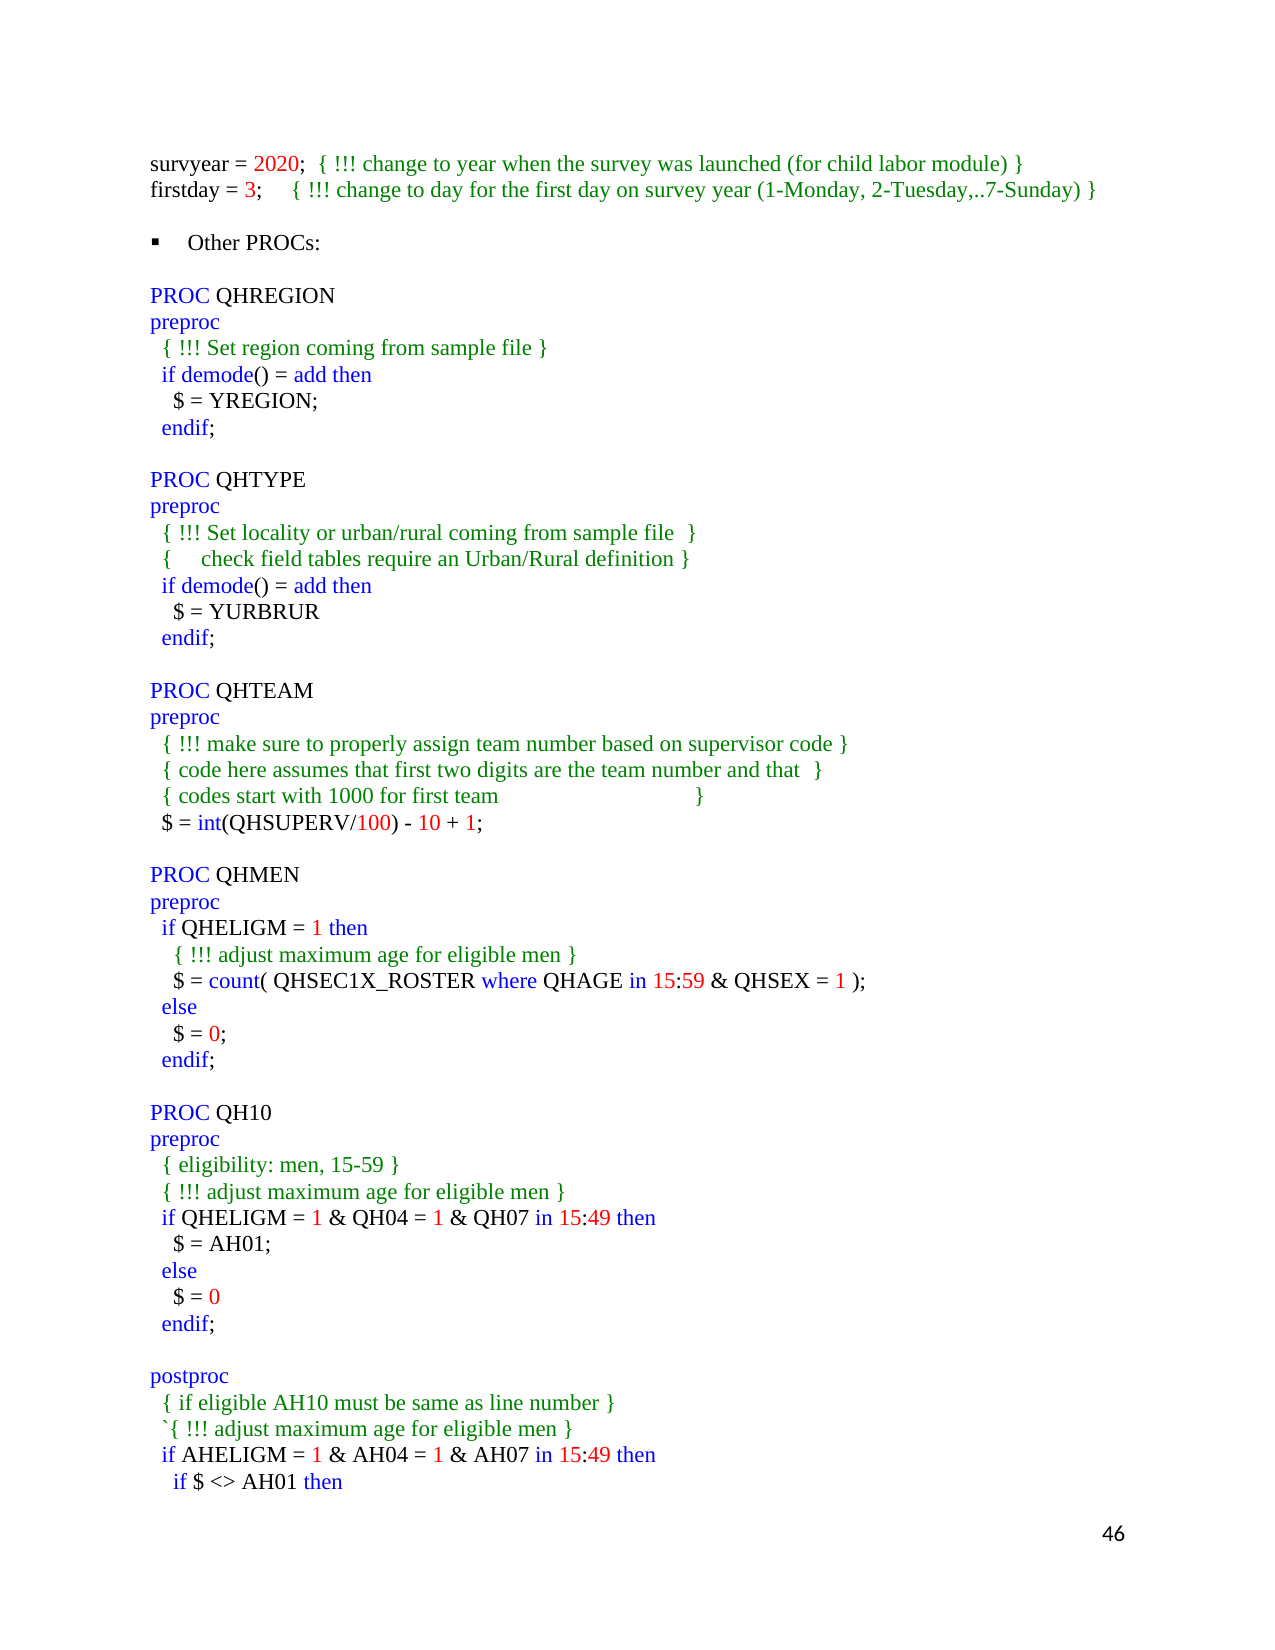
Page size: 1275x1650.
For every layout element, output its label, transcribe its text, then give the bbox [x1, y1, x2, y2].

text survyear = 2020; { !!! change to year when the survey was launched (for child labor module) } [150, 150, 1125, 176]
text PROC QHTEAM preproc { !!! make sure to properly assign team number based on supervisor code } { code here assumes that first two digits are the team number and that } { codes start with 1000 for first team } $ = int(QHSUPERV/100) - 10 + 1; [150, 677, 1125, 835]
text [150, 1415, 1125, 1494]
text PROC QHREGION preproc { !!! Set region coming from sample file } if demode() = add then $ = YREGION; endif; PROC QHTYPE preproc { !!! Set locality or urban/rural coming from sample file } { check field tables require an Urban/Rural definition } if demode() = add then $ = YURBRUR endif; [150, 282, 1125, 651]
text { !!! adjust maximum age for eligible men } if QHELIGM = 1 & QH04 = 1 & QH07 in 15:49 then [150, 1178, 1125, 1231]
text { !!! adjust maximum age for eligible men } $ = count( QHSEC1X_ROSTER where QHAGE in 15:59 & QHSEX = 1 ); [150, 941, 1125, 993]
list Other PROCs: [150, 229, 1125, 255]
text firstday = 3; { !!! change to day for the first day on survey year (1-Monday, 2-Tuesday,..7-Sunday) } [150, 176, 1125, 203]
text $ = AH01; else $ = 0 endif; postproc { if eligible AH10 must be same as line number } [150, 1231, 1125, 1415]
text PROC QHMEN preproc if QHELIGM = 1 then [150, 862, 1125, 941]
text PROC QH10 preproc { eligibility: men, 15-59 } [150, 1099, 1125, 1178]
text else $ = 0; endif; [150, 993, 1125, 1072]
